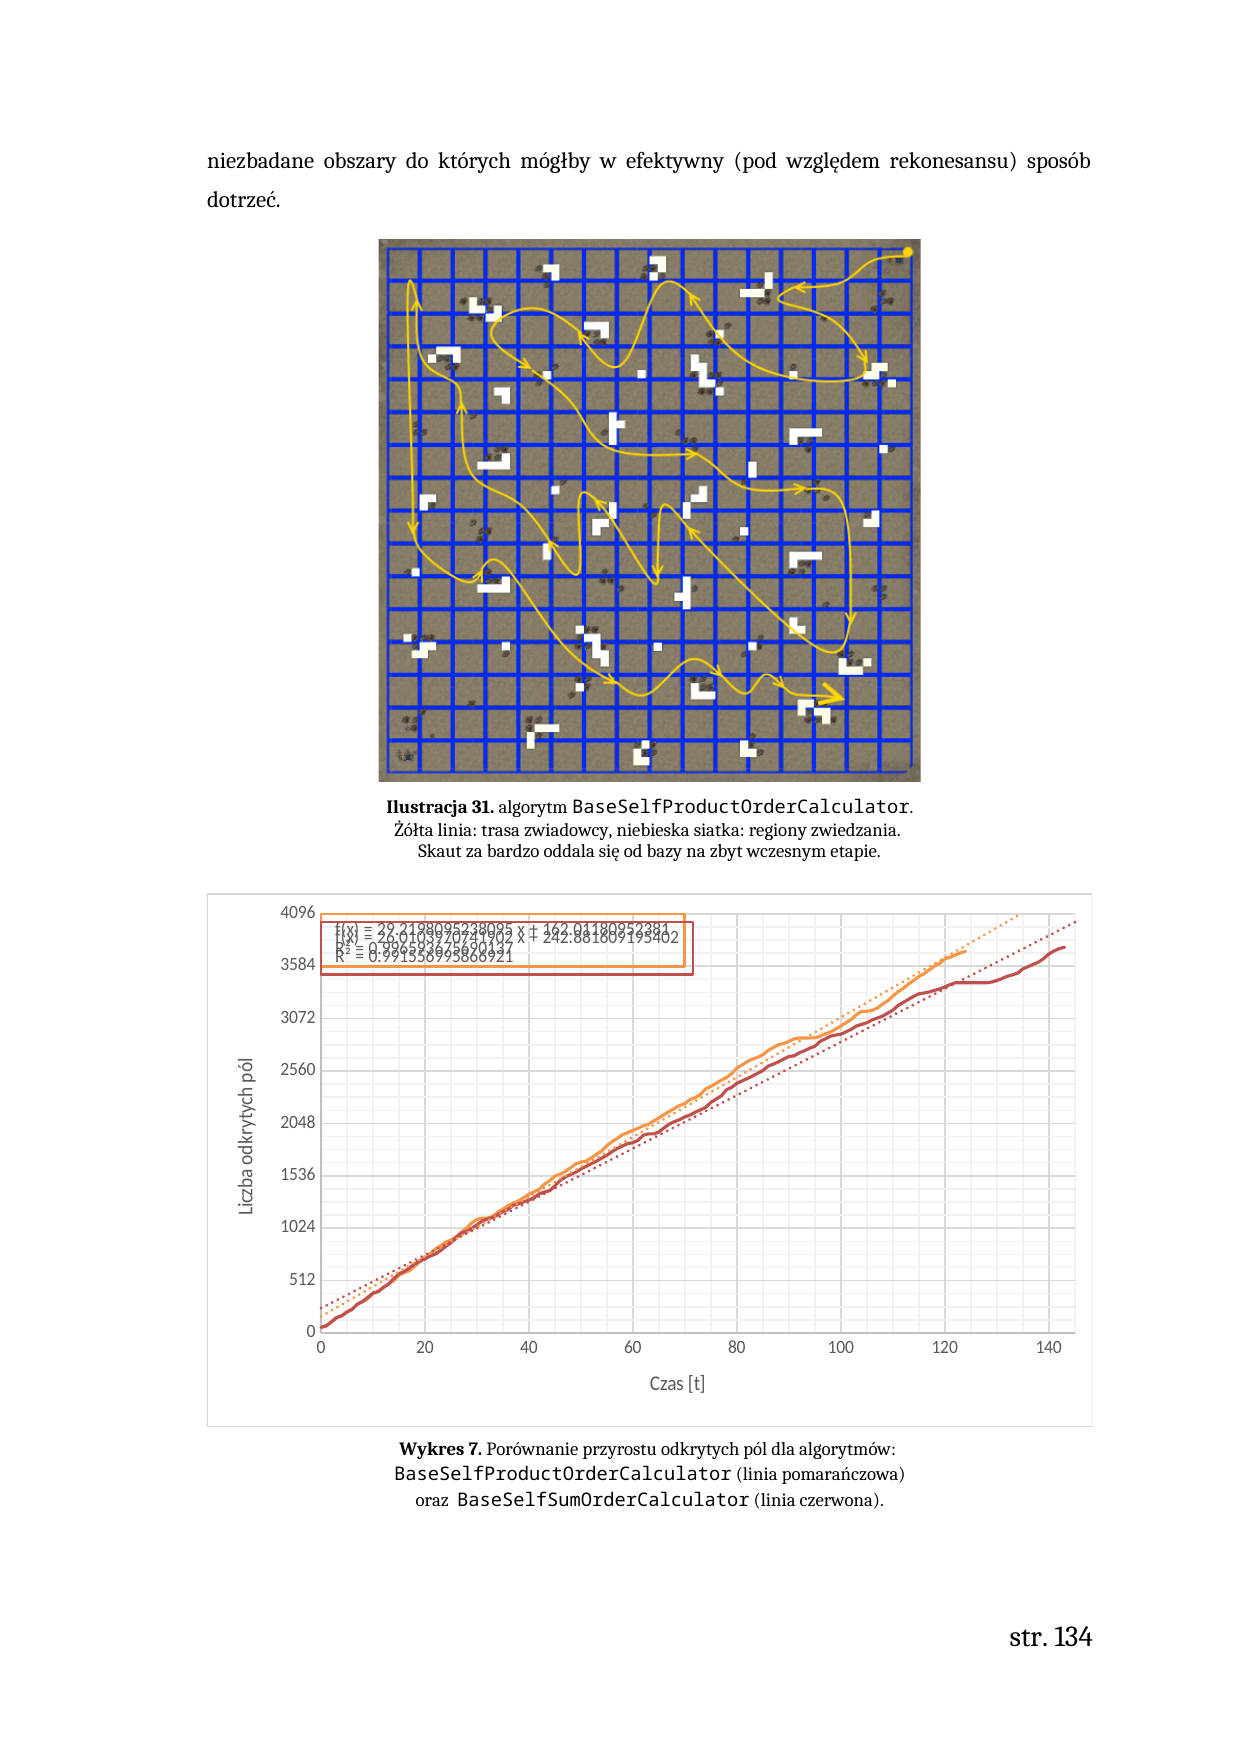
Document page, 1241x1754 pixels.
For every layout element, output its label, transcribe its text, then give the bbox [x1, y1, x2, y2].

text Wykres 7. Porównanie przyrostu odkrytych pól dla algorytmów: BaseSelfProductOrderCalculator (linia pomarańczowa) oraz BaseSelfSumOrderCalculator (linia czerwona). [207, 1439, 1092, 1511]
picture [378, 239, 921, 782]
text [207, 148, 1092, 213]
text Ilustracja 31. algorytm BaseSelfProductOrderCalculator. Żółta linia: trasa zwiadowcy, niebieska siatka: regiony zwiedzania. Skaut za bardzo oddala się od bazy na zbyt wczesnym etapie. [207, 794, 1092, 862]
